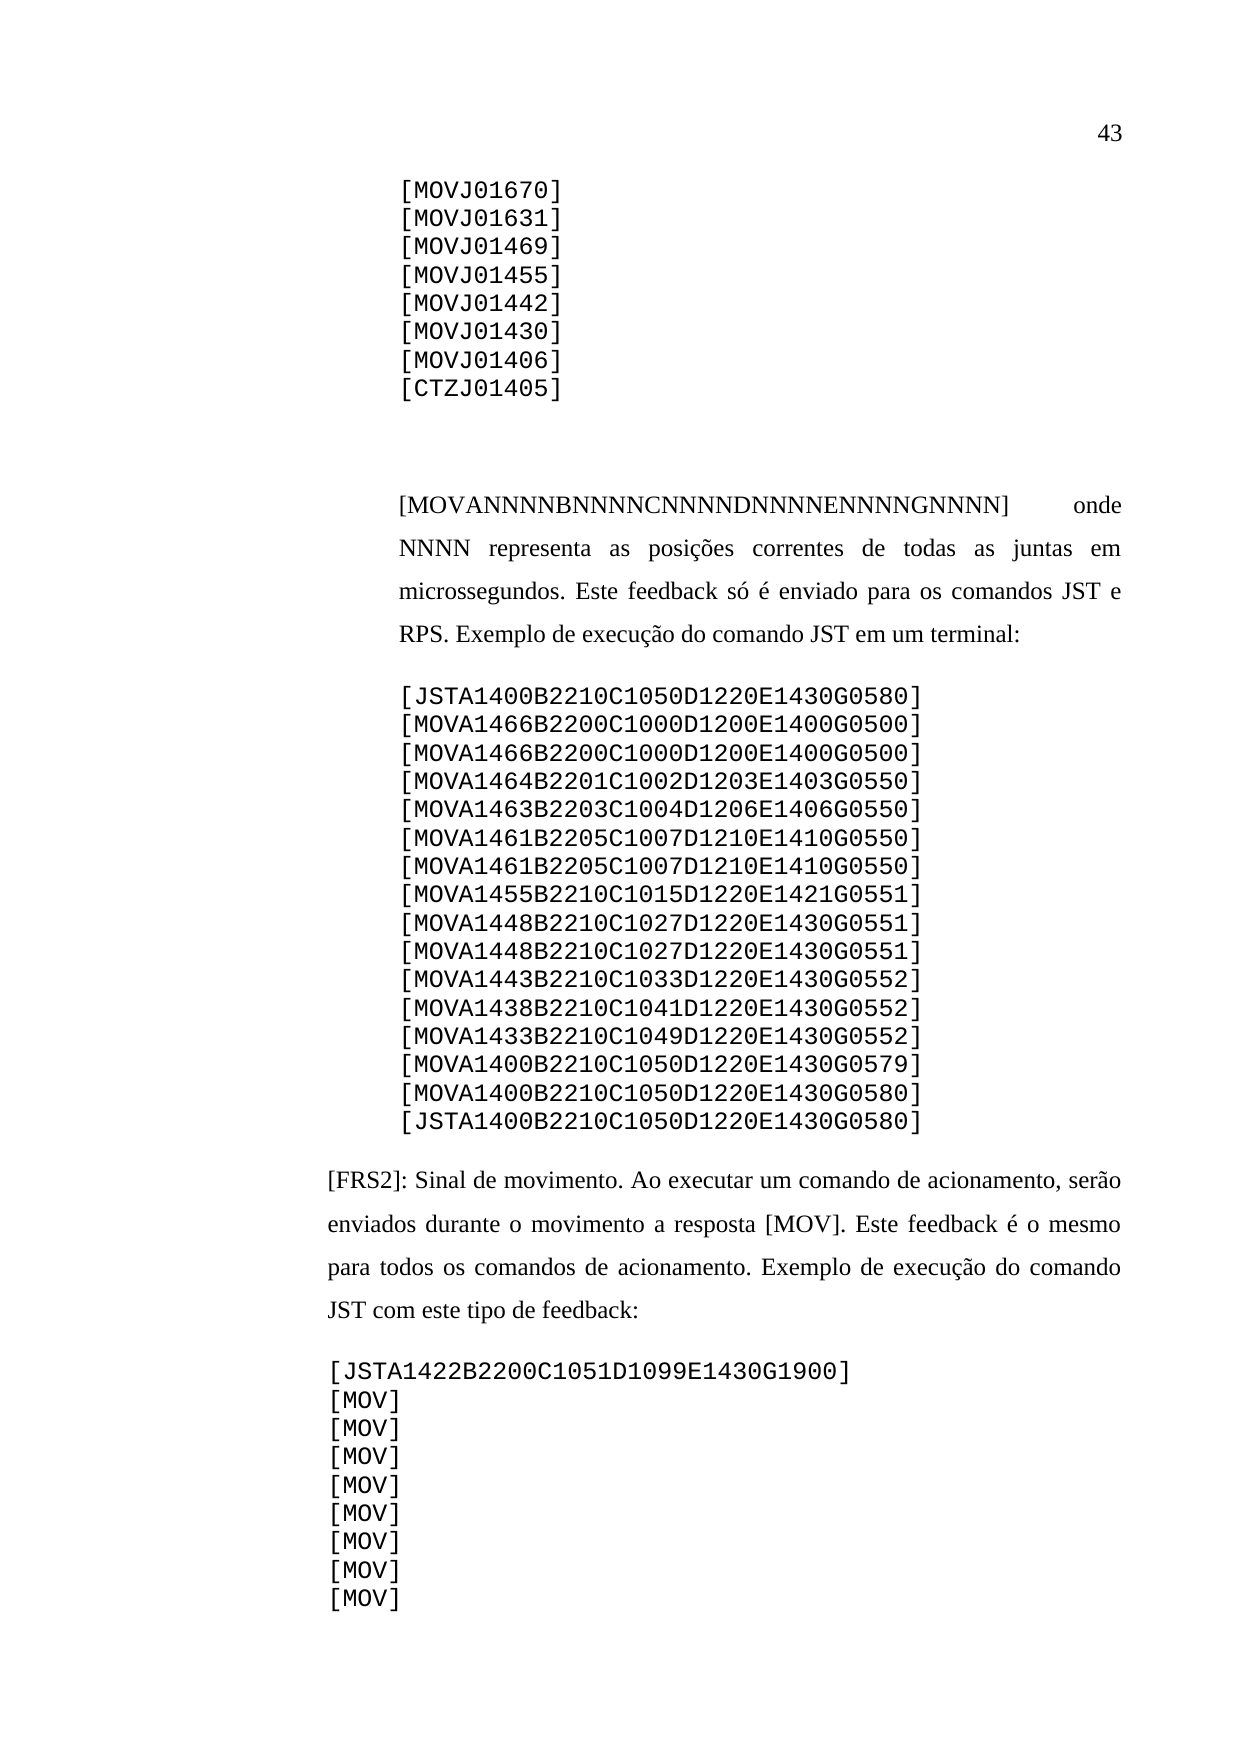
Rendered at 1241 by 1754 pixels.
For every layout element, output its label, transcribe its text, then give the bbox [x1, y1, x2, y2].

text [MOVA1466B2200C1000D1200E1400G0500] [398, 740, 1122, 768]
text [MOV] [327, 1387, 1122, 1416]
text [MOVA1455B2210C1015D1220E1421G0551] [398, 882, 1122, 910]
text [MOVA1448B2210C1027D1220E1430G0551] [398, 910, 1122, 938]
text [JSTA1400B2210C1050D1220E1430G0580] [398, 1108, 1122, 1137]
text [MOVA1466B2200C1000D1200E1400G0500] [398, 712, 1122, 740]
text [MOVA1443B2210C1033D1220E1430G0552] [398, 967, 1122, 995]
text [MOVA1448B2210C1027D1220E1430G0551] [398, 938, 1122, 967]
text [MOV] [327, 1416, 1122, 1444]
text [MOV] [327, 1529, 1122, 1557]
text [MOV] [327, 1586, 1122, 1614]
text [MOVA1433B2210C1049D1220E1430G0552] [398, 1023, 1122, 1052]
text [CTZJ01405] [398, 376, 1122, 404]
text [MOVJ01442] [398, 291, 1122, 319]
text [MOVA1400B2210C1050D1220E1430G0580] [398, 1080, 1122, 1108]
text [MOVJ01455] [398, 262, 1122, 291]
text [MOVANNNNBNNNNCNNNNDNNNNENNNNGNNNN] onde NNNN representa as posições correntes de todas as juntas em microssegundos. Este feedback só é enviado para os comandos JST e RPS. Exemplo de execução do comando JST em um terminal: [398, 490, 1122, 648]
text [MOV] [327, 1444, 1122, 1472]
text [MOVJ01469] [398, 234, 1122, 262]
text [MOVA1461B2205C1007D1210E1410G0550] [398, 825, 1122, 853]
text [MOVA1400B2210C1050D1220E1430G0579] [398, 1052, 1122, 1080]
text [FRS2]: Sinal de movimento. Ao executar um comando de acionamento, serão enviados durante o movimento a resposta [MOV]. Este feedback é o mesmo para todos os comandos de acionamento. Exemplo de execução do comando JST com este tipo de feedback: [327, 1166, 1122, 1324]
text [MOVA1463B2203C1004D1206E1406G0550] [398, 797, 1122, 825]
text [MOVJ01406] [398, 347, 1122, 376]
text [MOVJ01430] [398, 319, 1122, 347]
text [MOVJ01670] [398, 177, 1122, 206]
text [JSTA1422B2200C1051D1099E1430G1900] [327, 1359, 1122, 1387]
text [MOVA1461B2205C1007D1210E1410G0550] [398, 853, 1122, 882]
text [MOV] [327, 1557, 1122, 1586]
text [JSTA1400B2210C1050D1220E1430G0580] [398, 683, 1122, 712]
text [MOV] [327, 1472, 1122, 1501]
text [MOV] [327, 1501, 1122, 1529]
text [MOVA1438B2210C1041D1220E1430G0552] [398, 995, 1122, 1023]
text [MOVJ01631] [398, 206, 1122, 234]
text [MOVA1464B2201C1002D1203E1403G0550] [398, 768, 1122, 797]
